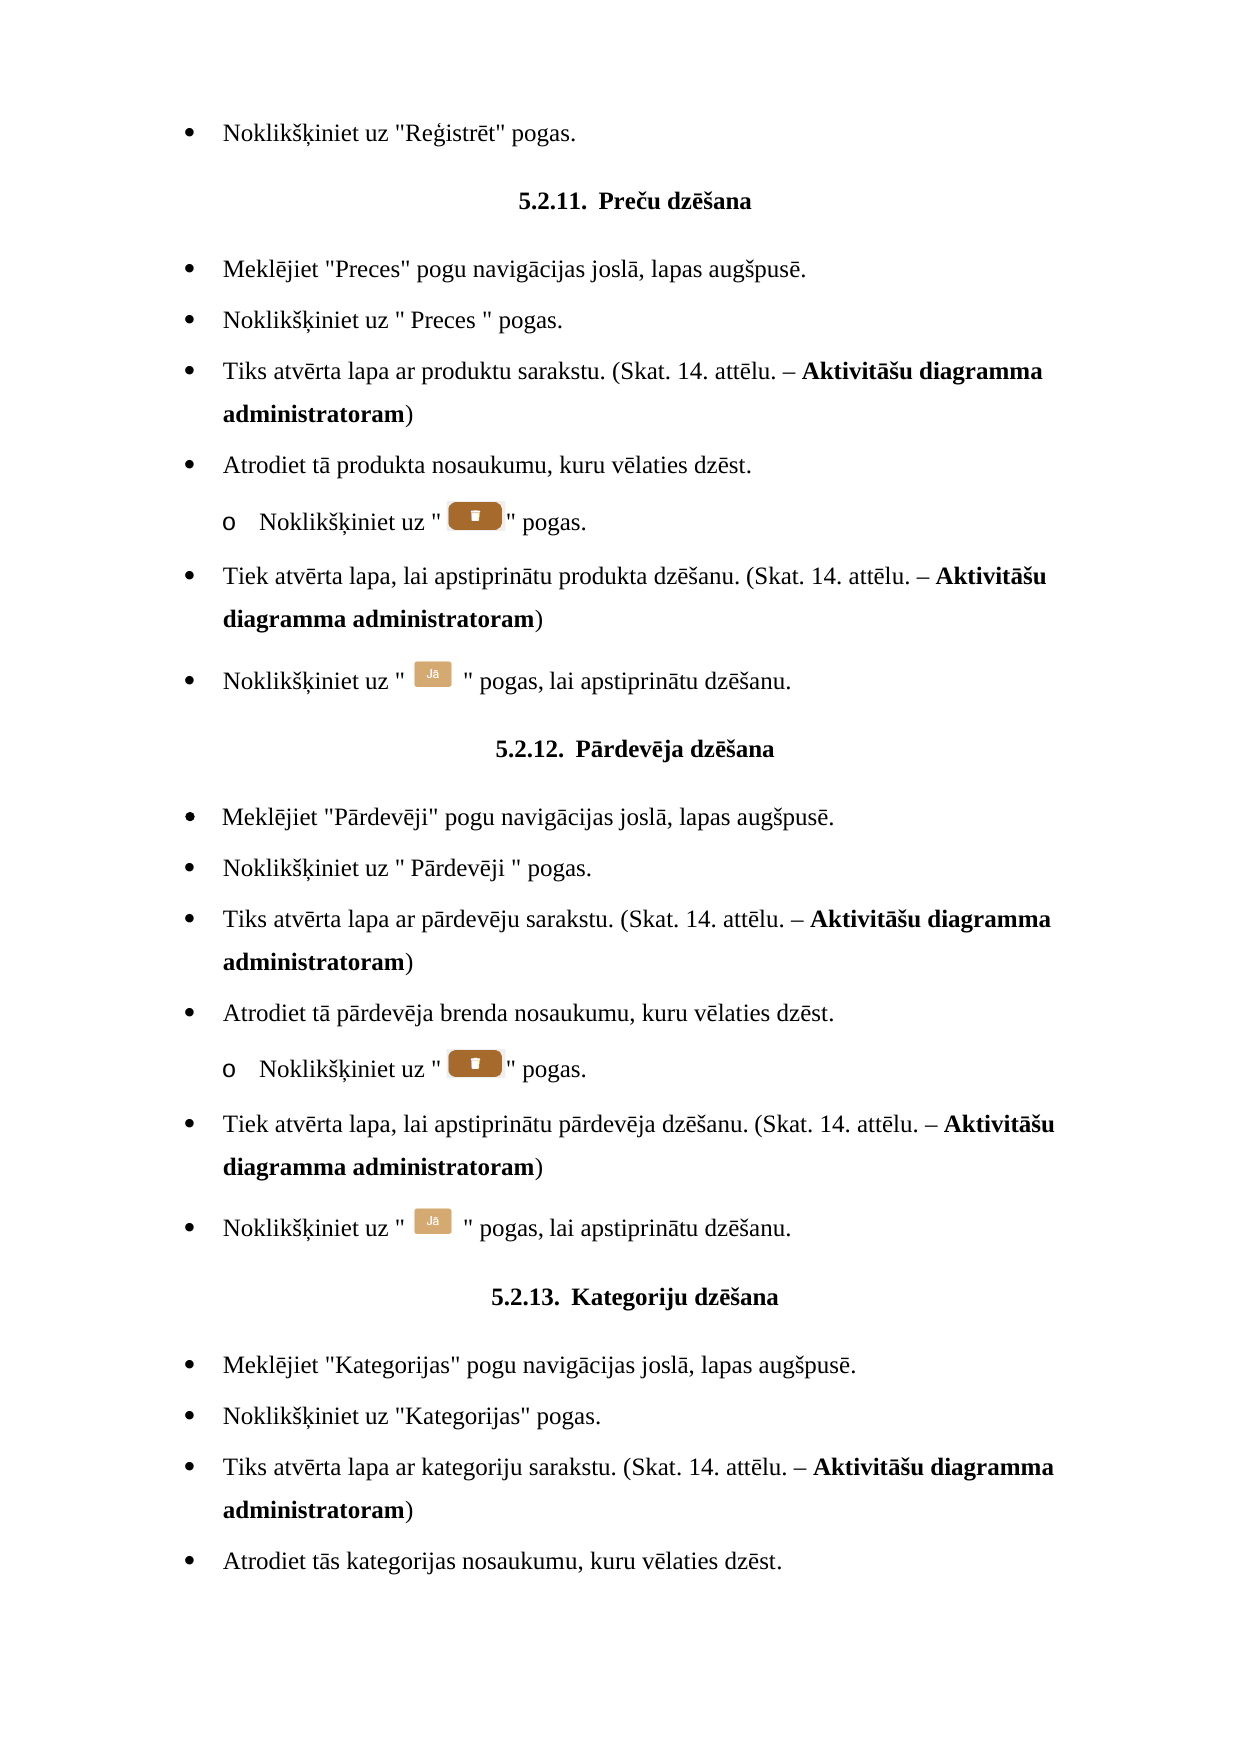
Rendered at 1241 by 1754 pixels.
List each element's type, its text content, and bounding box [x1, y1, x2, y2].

list Noklikšķiniet uz " " pogas. [221, 1049, 1122, 1085]
list Meklējiet "Kategorijas" pogu navigācijas joslā, lapas augšpusē. [185, 1350, 1122, 1378]
subtitle Pārdevēja dzēšana [148, 734, 1122, 763]
subtitle Preču dzēšana [148, 186, 1122, 215]
subtitle Kategoriju dzēšana [148, 1282, 1122, 1310]
list Meklējiet "Pārdevēji" pogu navigācijas joslā, lapas augšpusē. [186, 802, 1122, 831]
list Noklikšķiniet uz " Preces " pogas. [185, 305, 1122, 334]
picture [446, 1049, 506, 1078]
list Atrodiet tā pārdevēja brenda nosaukumu, kuru vēlaties dzēst. [185, 998, 1122, 1027]
list Tiek atvērta lapa, lai apstiprinātu pārdevēja dzēšanu. (Skat. 14. attēlu. – Aktivitāšu diagramma administratoram) [185, 1109, 1122, 1181]
list Atrodiet tā produkta nosaukumu, kuru vēlaties dzēst. [185, 451, 1122, 479]
list Meklējiet "Preces" pogu navigācijas joslā, lapas augšpusē. [185, 254, 1122, 283]
list Noklikšķiniet uz " Pārdevēji " pogas. [185, 853, 1122, 882]
list Noklikšķiniet uz " " pogas. [221, 502, 1122, 538]
list Tiek atvērta lapa, lai apstiprinātu produkta dzēšanu. (Skat. 14. attēlu. – Aktivitāšu diagramma administratoram) [185, 561, 1122, 633]
list Noklikšķiniet uz " " pogas, lai apstiprinātu dzēšanu. [185, 655, 1122, 694]
picture [410, 655, 457, 690]
list Tiks atvērta lapa ar pārdevēju sarakstu. (Skat. 14. attēlu. – Aktivitāšu diagramma administratoram) [185, 904, 1122, 976]
list Noklikšķiniet uz "Kategorijas" pogas. [185, 1401, 1122, 1429]
picture [410, 1202, 457, 1237]
list Tiks atvērta lapa ar produktu sarakstu. (Skat. 14. attēlu. – Aktivitāšu diagramma administratoram) [185, 356, 1122, 428]
picture [446, 501, 506, 531]
list Tiks atvērta lapa ar kategoriju sarakstu. (Skat. 14. attēlu. – Aktivitāšu diagramma administratoram) [185, 1452, 1122, 1524]
list Noklikšķiniet uz " " pogas, lai apstiprinātu dzēšanu. [185, 1203, 1122, 1242]
list Atrodiet tās kategorijas nosaukumu, kuru vēlaties dzēst. [185, 1546, 1122, 1575]
list Noklikšķiniet uz "Reģistrēt" pogas. [185, 118, 1122, 147]
